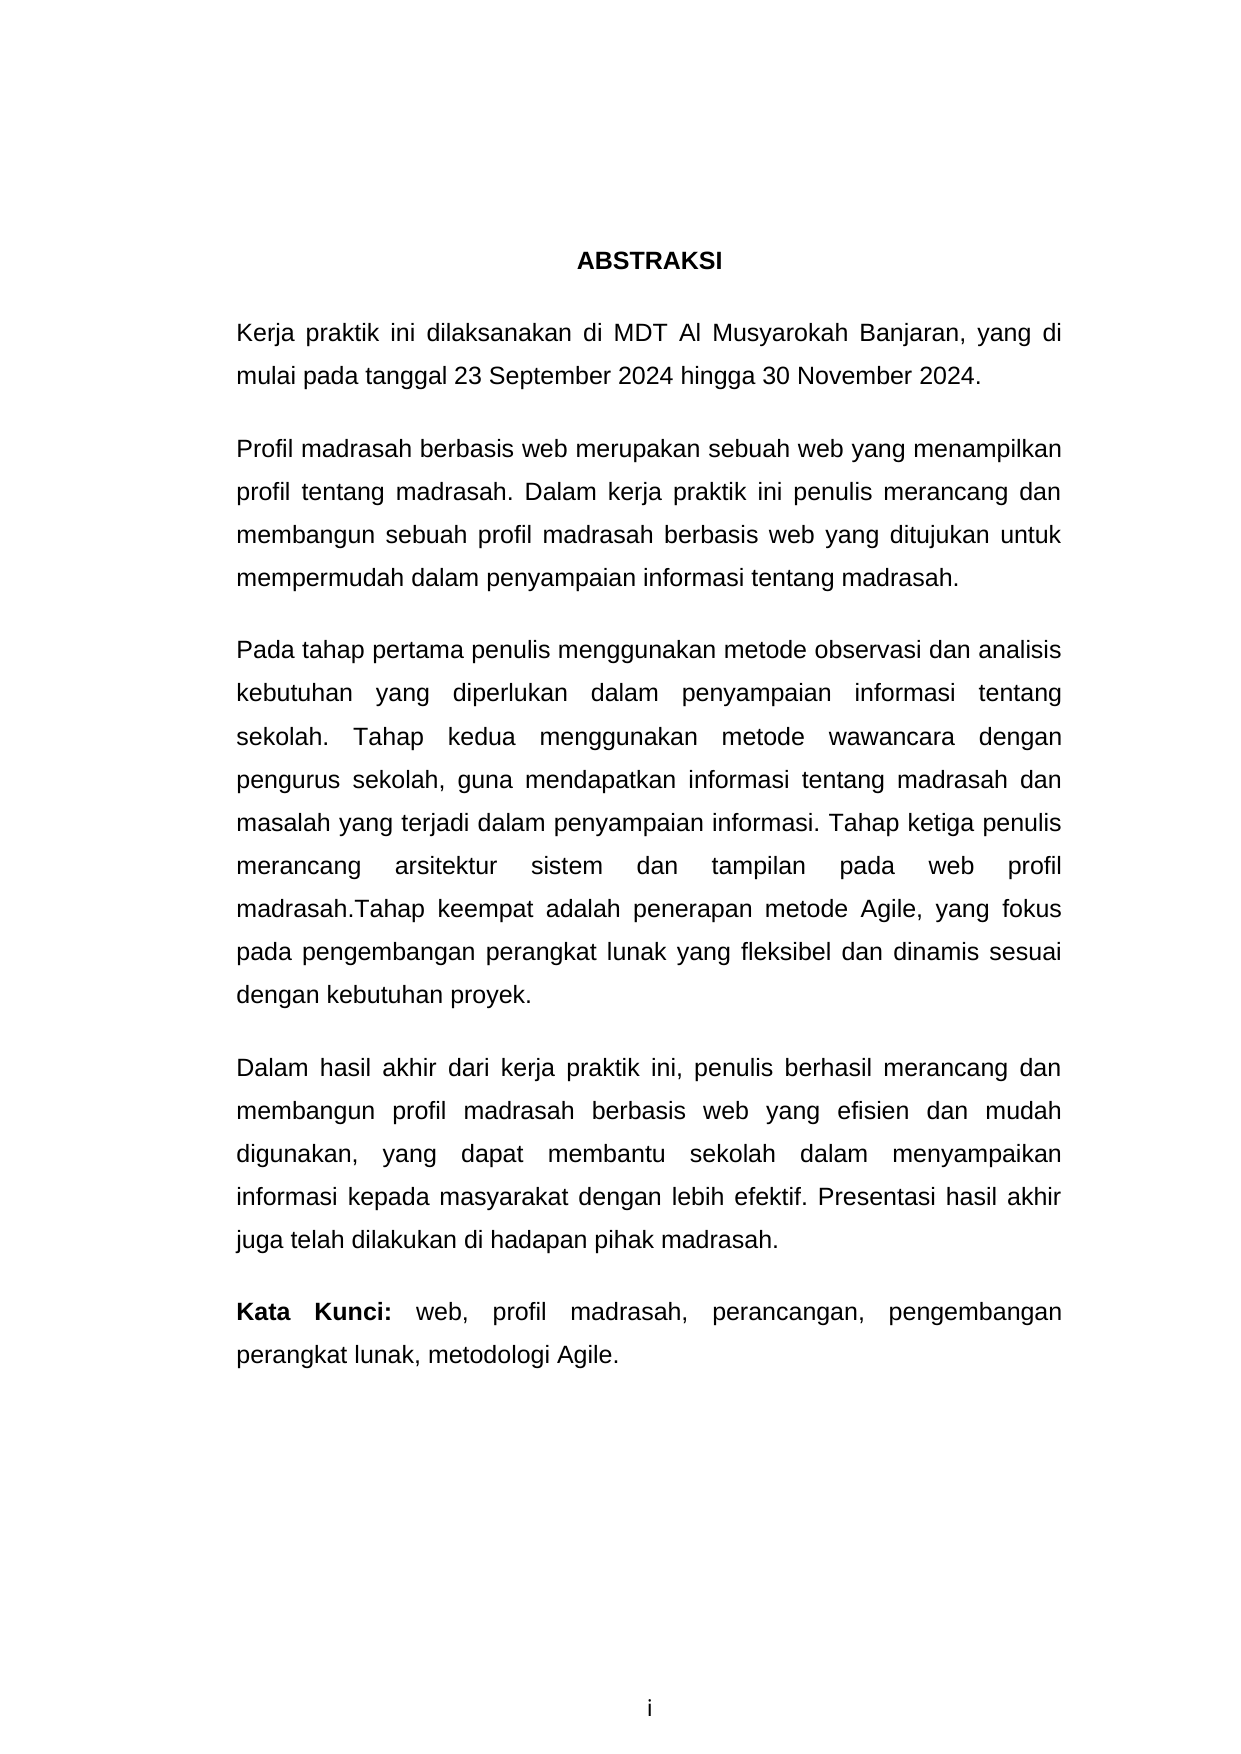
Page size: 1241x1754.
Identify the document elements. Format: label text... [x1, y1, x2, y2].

subtitle ABSTRAKSI [236, 246, 1063, 275]
text Dalam hasil akhir dari kerja praktik ini, penulis berhasil merancang dan membangun profil madrasah berbasis web yang efisien dan mudah digunakan, yang dapat membantu sekolah dalam menyampaikan informasi kepada masyarakat dengan lebih efektif. Presentasi hasil akhir juga telah dilakukan di hadapan pihak madrasah. [236, 1053, 1063, 1254]
text Kerja praktik ini dilaksanakan di MDT Al Musyarokah Banjaran, yang di mulai pada tanggal 23 September 2024 hingga 30 November 2024. [236, 318, 1063, 390]
text Kata Kunci: web, profil madrasah, perancangan, pengembangan perangkat lunak, metodologi Agile. [236, 1297, 1063, 1369]
text Profil madrasah berbasis web merupakan sebuah web yang menampilkan profil tentang madrasah. Dalam kerja praktik ini penulis merancang dan membangun sebuah profil madrasah berbasis web yang ditujukan untuk mempermudah dalam penyampaian informasi tentang madrasah. [236, 434, 1063, 592]
text Pada tahap pertama penulis menggunakan metode observasi dan analisis kebutuhan yang diperlukan dalam penyampaian informasi tentang sekolah. Tahap kedua menggunakan metode wawancara dengan pengurus sekolah, guna mendapatkan informasi tentang madrasah dan masalah yang terjadi dalam penyampaian informasi. Tahap ketiga penulis merancang arsitektur sistem dan tampilan pada web profil madrasah.Tahap keempat adalah penerapan metode Agile, yang fokus pada pengembangan perangkat lunak yang fleksibel dan dinamis sesuai dengan kebutuhan proyek. [236, 635, 1063, 1009]
